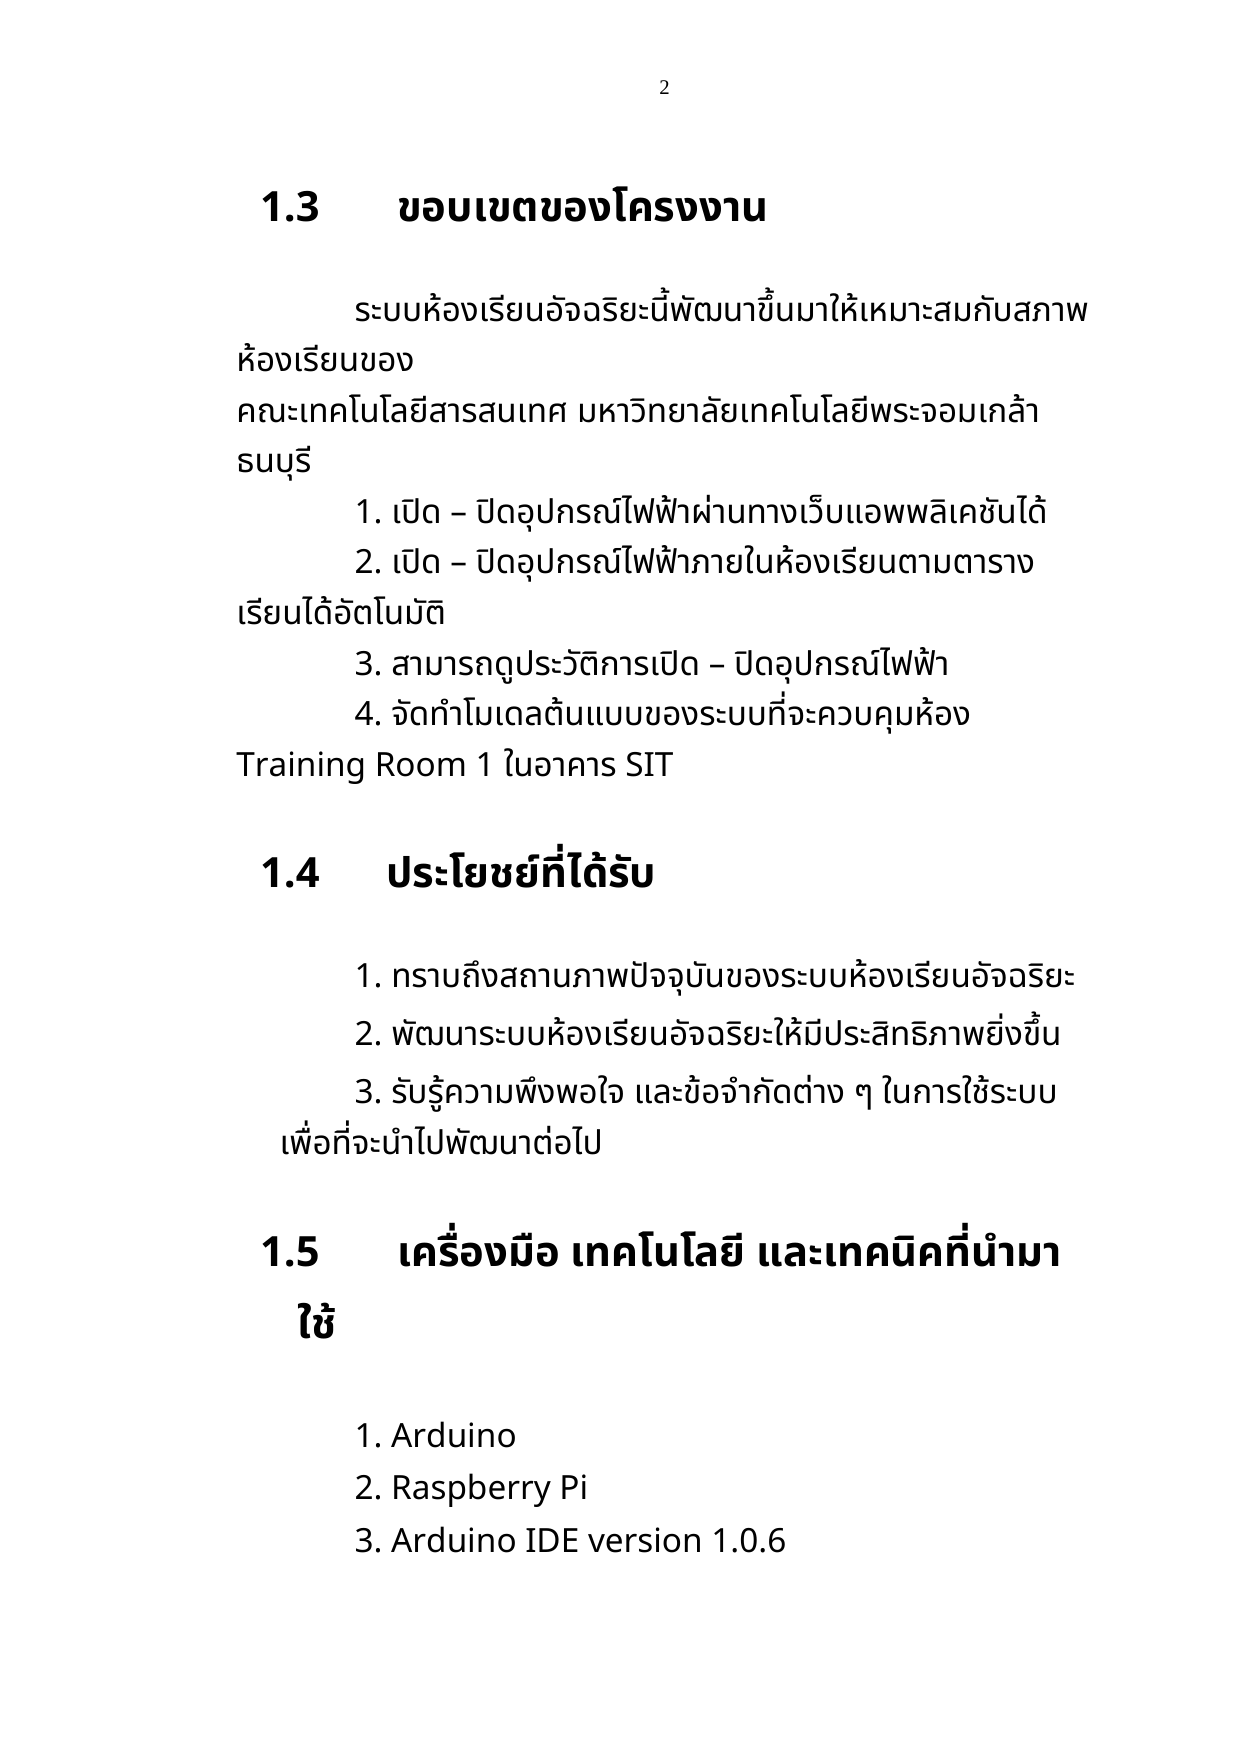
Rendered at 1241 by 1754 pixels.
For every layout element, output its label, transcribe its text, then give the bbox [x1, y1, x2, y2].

list เครื่องมือ เทคโนโลยี และเทคนิคที่นำมาใช้ [260, 1222, 1092, 1357]
list ขอบเขตของโครงงาน [260, 177, 1092, 241]
text 2. พัฒนาระบบห้องเรียนอัจฉริยะให้มีประสิทธิภาพยิ่งขึ้น [236, 1010, 1092, 1061]
text 3. Arduino IDE version 1.0.6 [236, 1516, 1092, 1562]
list ประโยชย์ที่ได้รับ [260, 843, 1092, 907]
text ระบบห้องเรียนอัจฉริยะนี้พัฒนาขึ้นมาให้เหมาะสมกับสภาพห้องเรียนของ คณะเทคโนโลยีสารสนเทศ มหาวิทยาลัยเทคโนโลยีพระจอมเกล้าธนบุรี [236, 286, 1092, 488]
text 1. ทราบถึงสถานภาพปัจจุบันของระบบห้องเรียนอัจฉริยะ [236, 952, 1092, 1003]
text 1. Arduino [236, 1412, 1092, 1457]
text 2. เปิด – ปิดอุปกรณ์ไฟฟ้าภายในห้องเรียนตามตารางเรียนได้อัตโนมัติ [236, 538, 1092, 639]
text 3. รับรู้ความพึงพอใจ และข้อจำกัดต่าง ๆ ในการใช้ระบบเพื่อที่จะนำไปพัฒนาต่อไป [279, 1068, 1092, 1169]
text 2. Raspberry Pi [236, 1464, 1092, 1509]
text 4. จัดทำโมเดลต้นแบบของระบบที่จะควบคุมห้อง Training Room 1 ในอาคาร SIT [236, 690, 1092, 791]
text 1. เปิด – ปิดอุปกรณ์ไฟฟ้าผ่านทางเว็บแอพพลิเคชันได้ [236, 488, 1092, 538]
text 3. สามารถดูประวัติการเปิด – ปิดอุปกรณ์ไฟฟ้า [236, 639, 1092, 690]
